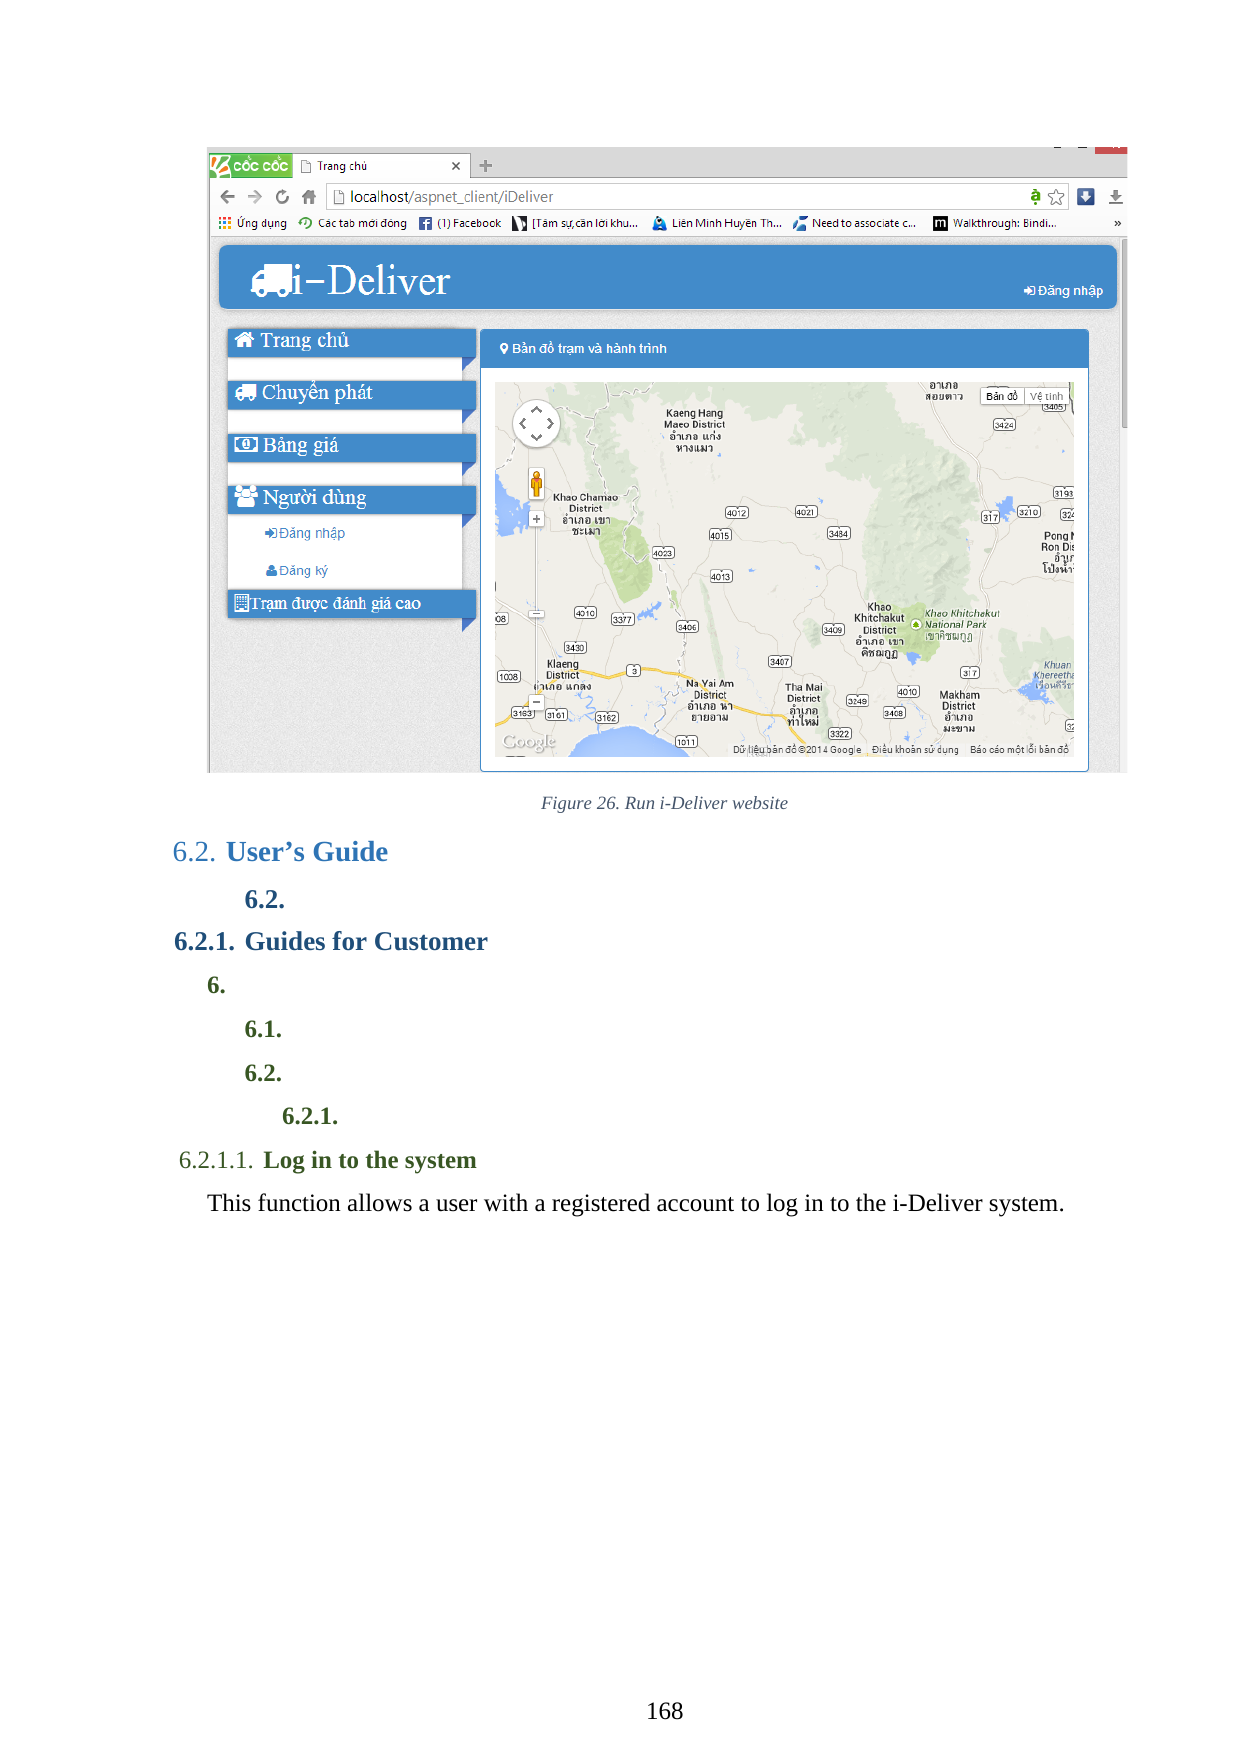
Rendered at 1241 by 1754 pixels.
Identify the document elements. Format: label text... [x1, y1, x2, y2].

text This function allows a user with a registered account to log in to the i-Deliver system. [207, 1188, 1122, 1217]
subtitle User’s Guide [216, 834, 1122, 868]
subtitle Log in to the system [254, 1145, 1122, 1173]
subtitle Guides for Customer [235, 924, 1122, 956]
picture [206, 147, 1128, 773]
text Figure 26. Run i-Deliver website [207, 792, 1122, 813]
